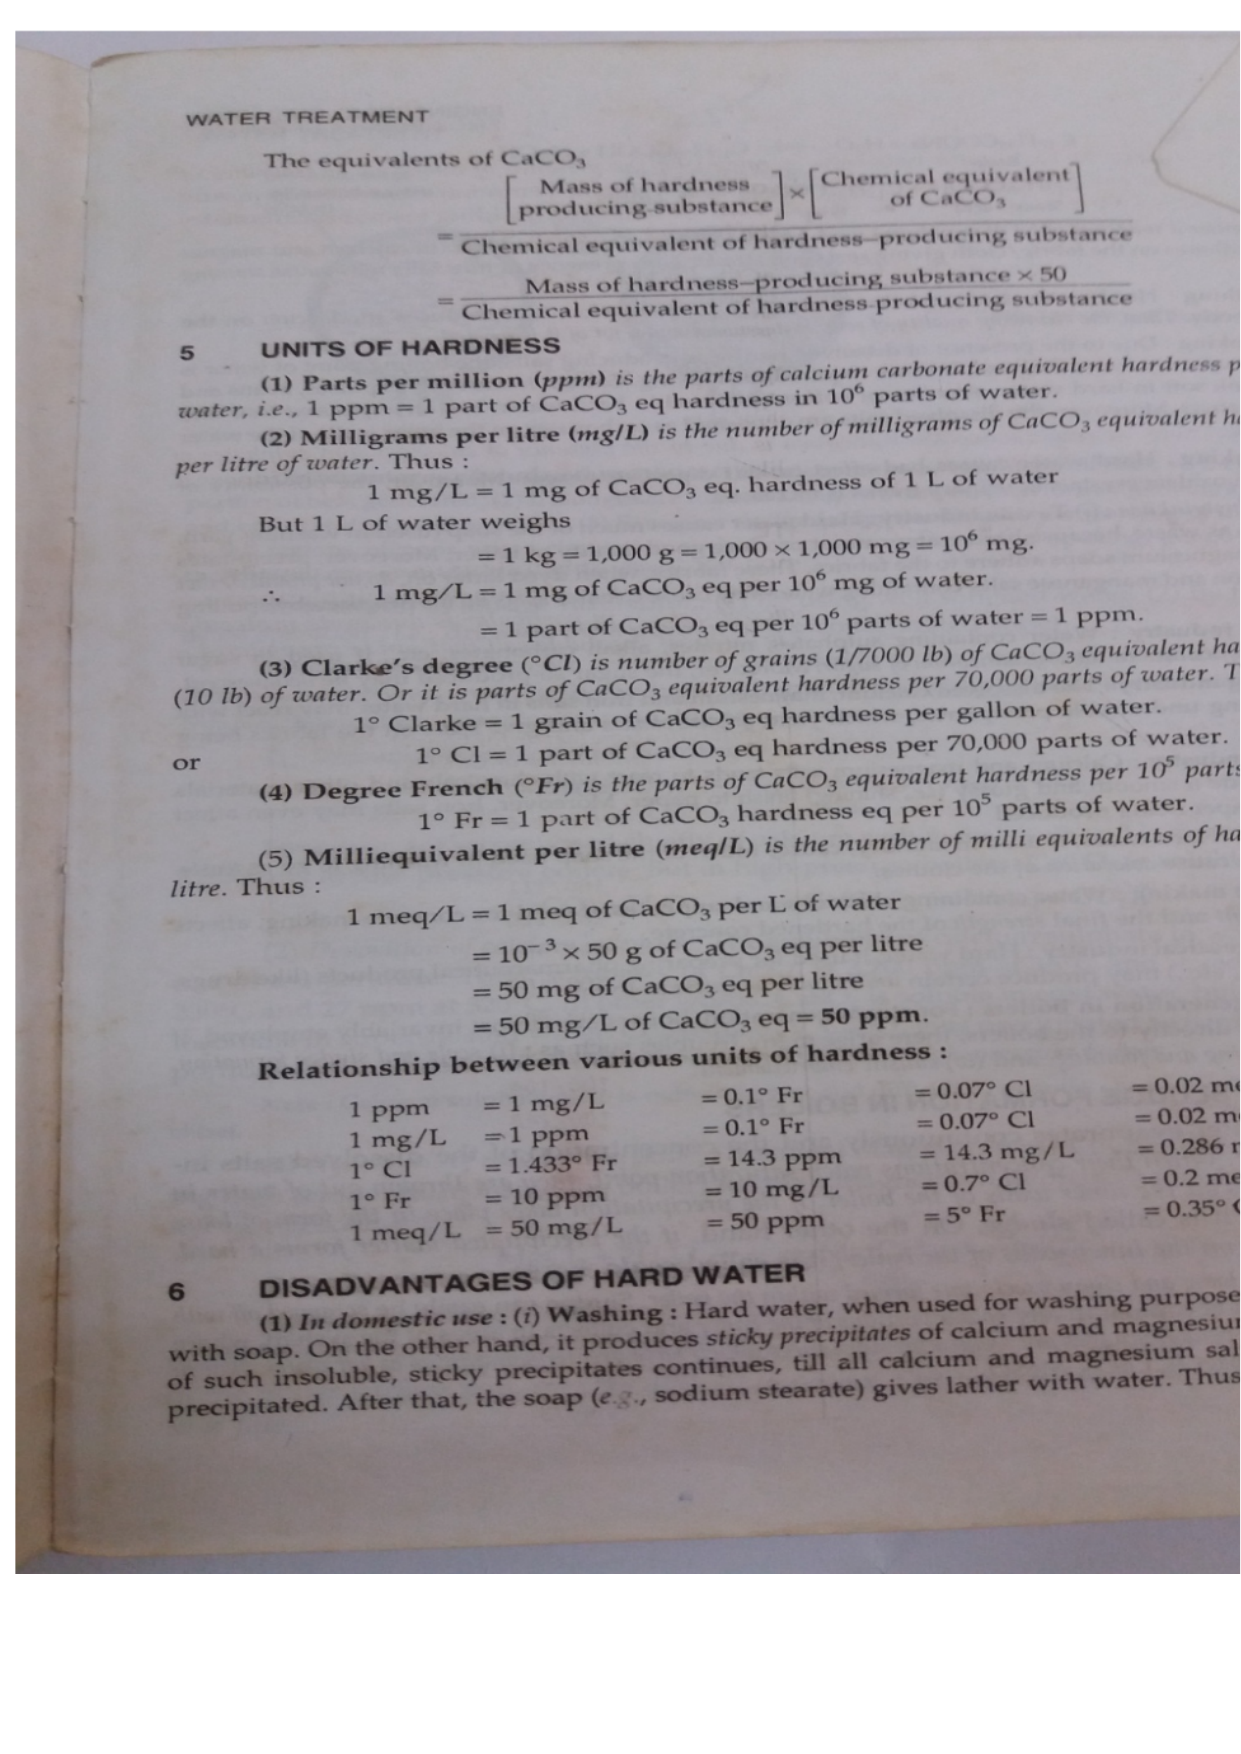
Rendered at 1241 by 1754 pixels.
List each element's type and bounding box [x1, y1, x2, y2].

picture [16, 32, 1241, 1574]
